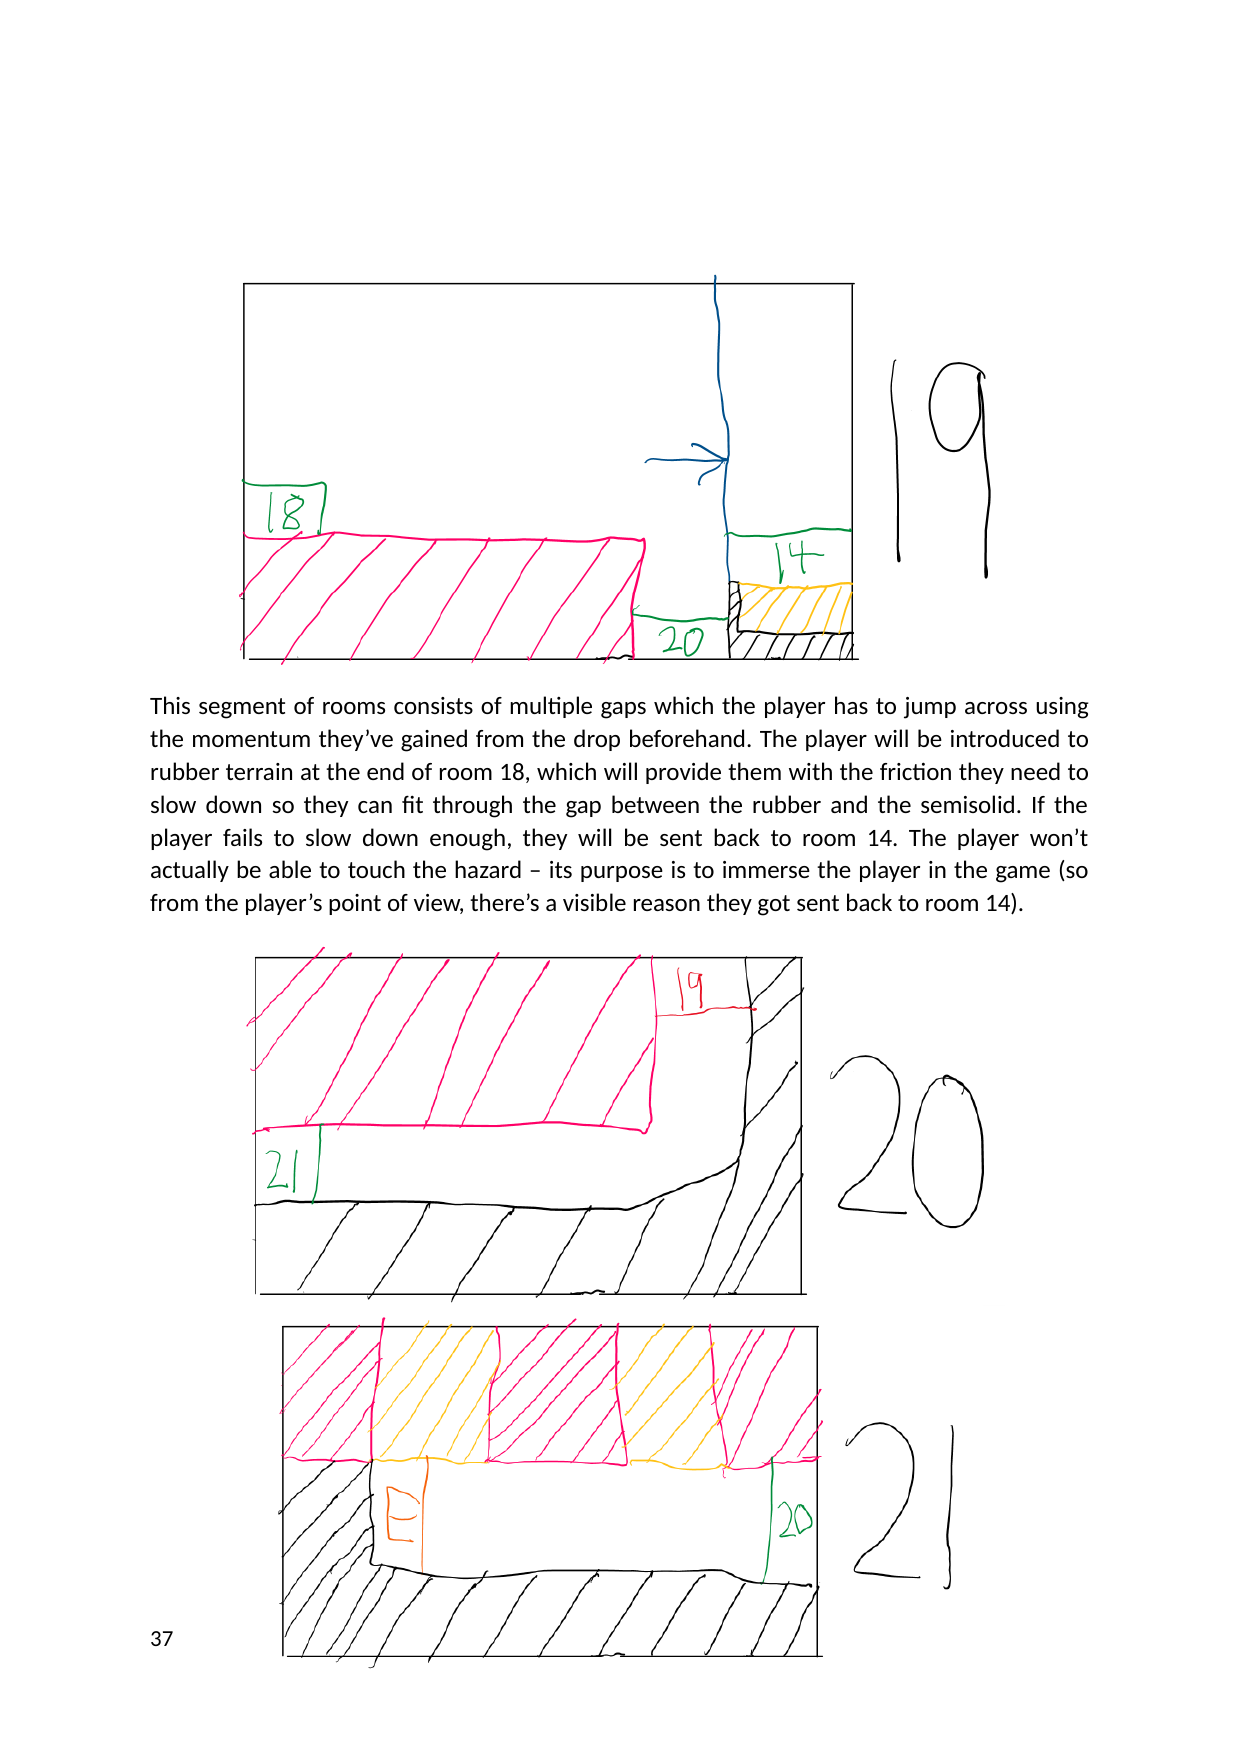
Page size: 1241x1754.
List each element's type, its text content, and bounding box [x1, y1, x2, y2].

picture [200, 249, 1040, 678]
text This segment of rooms consists of multiple gaps which the player has to jump across using the momentum they’ve gained from the drop beforehand. The player will be introduced to rubber terrain at the end of room 18, which will provide them with the friction they need to slow down so they can fit through the gap between the rubber and the semisolid. If the player fails to slow down enough, they will be sent back to room 14. The player won’t actually be able to touch the hazard – its purpose is to immerse the player in the game (so from the player’s point of view, there’s a visible reason they got sent back to room 14). [150, 690, 1090, 918]
picture [234, 938, 1006, 1686]
